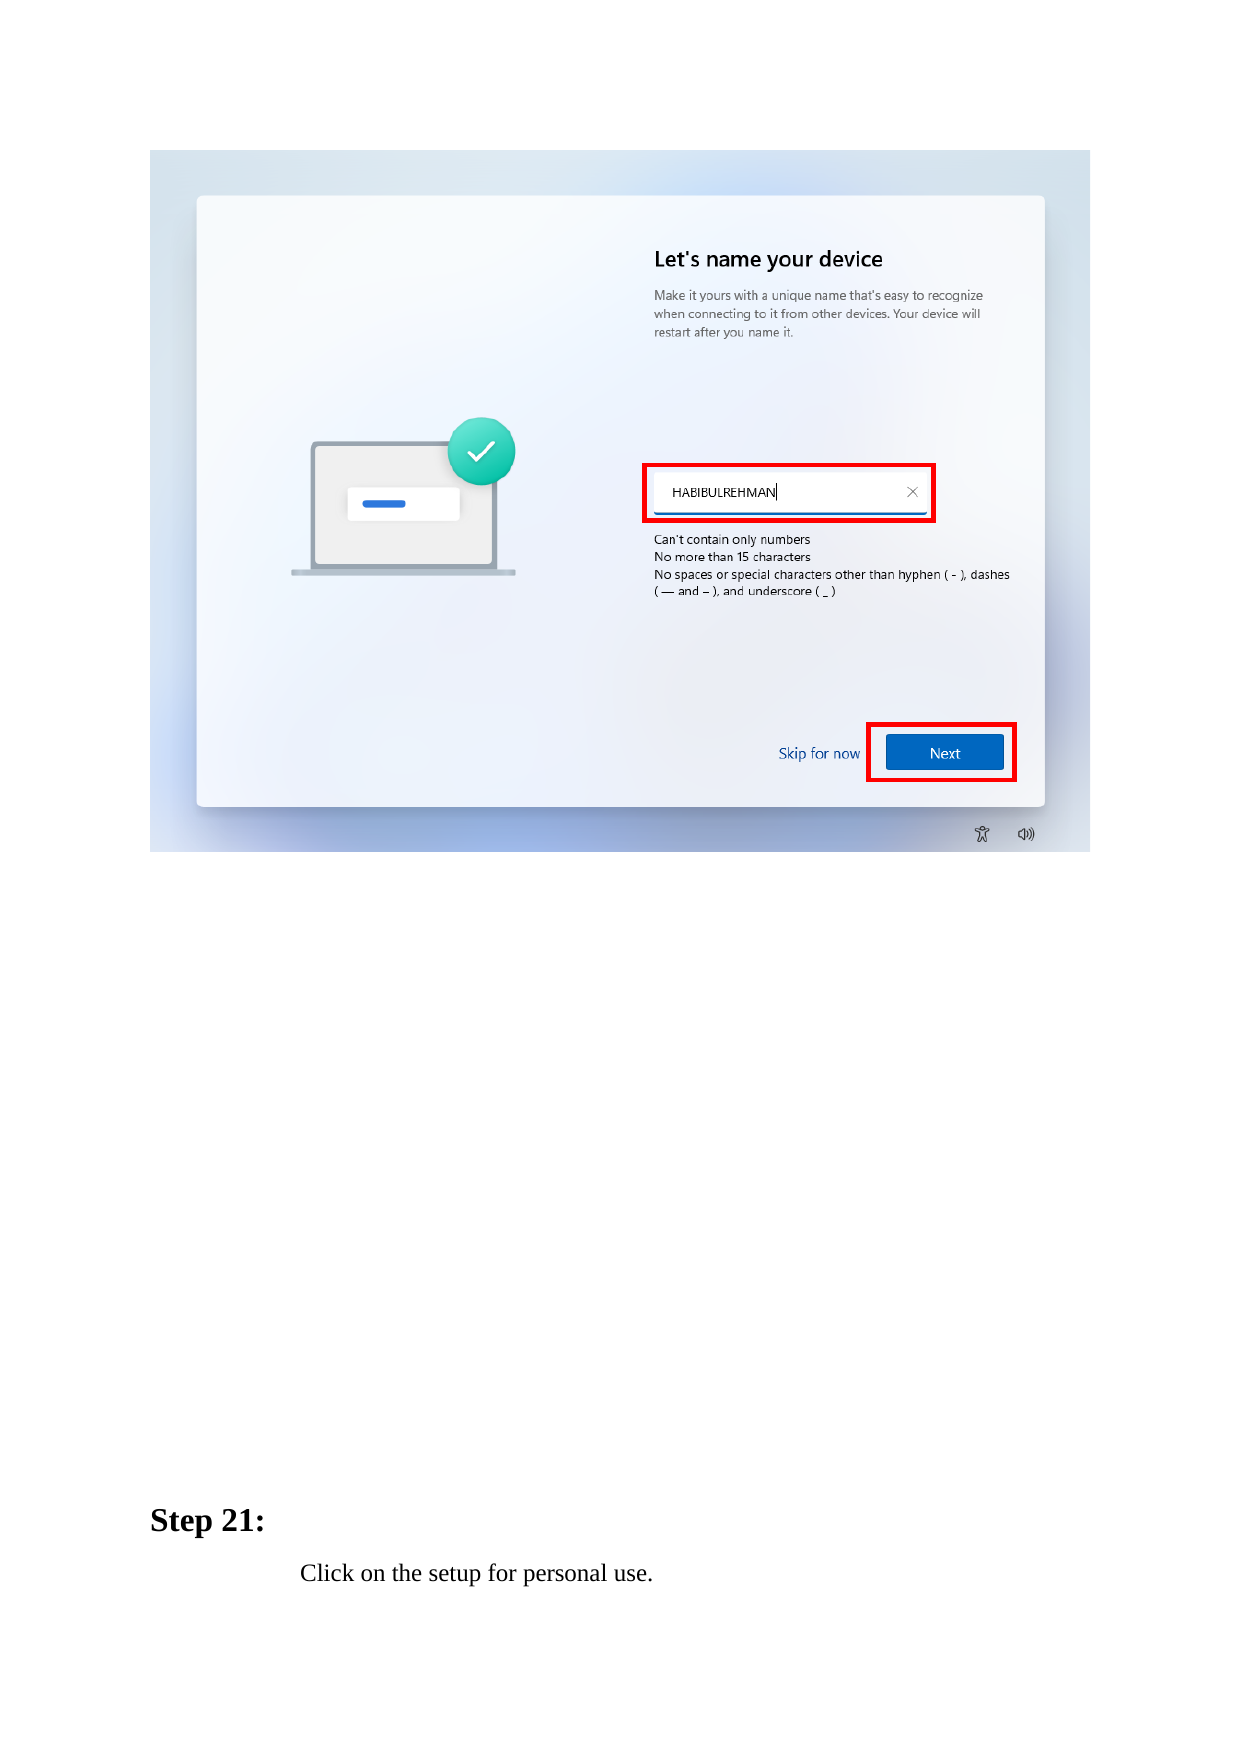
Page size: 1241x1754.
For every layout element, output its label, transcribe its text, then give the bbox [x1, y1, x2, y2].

text Step 21: [150, 1501, 1090, 1539]
picture [150, 150, 1091, 852]
text Click on the setup for personal use. [150, 1558, 1090, 1587]
